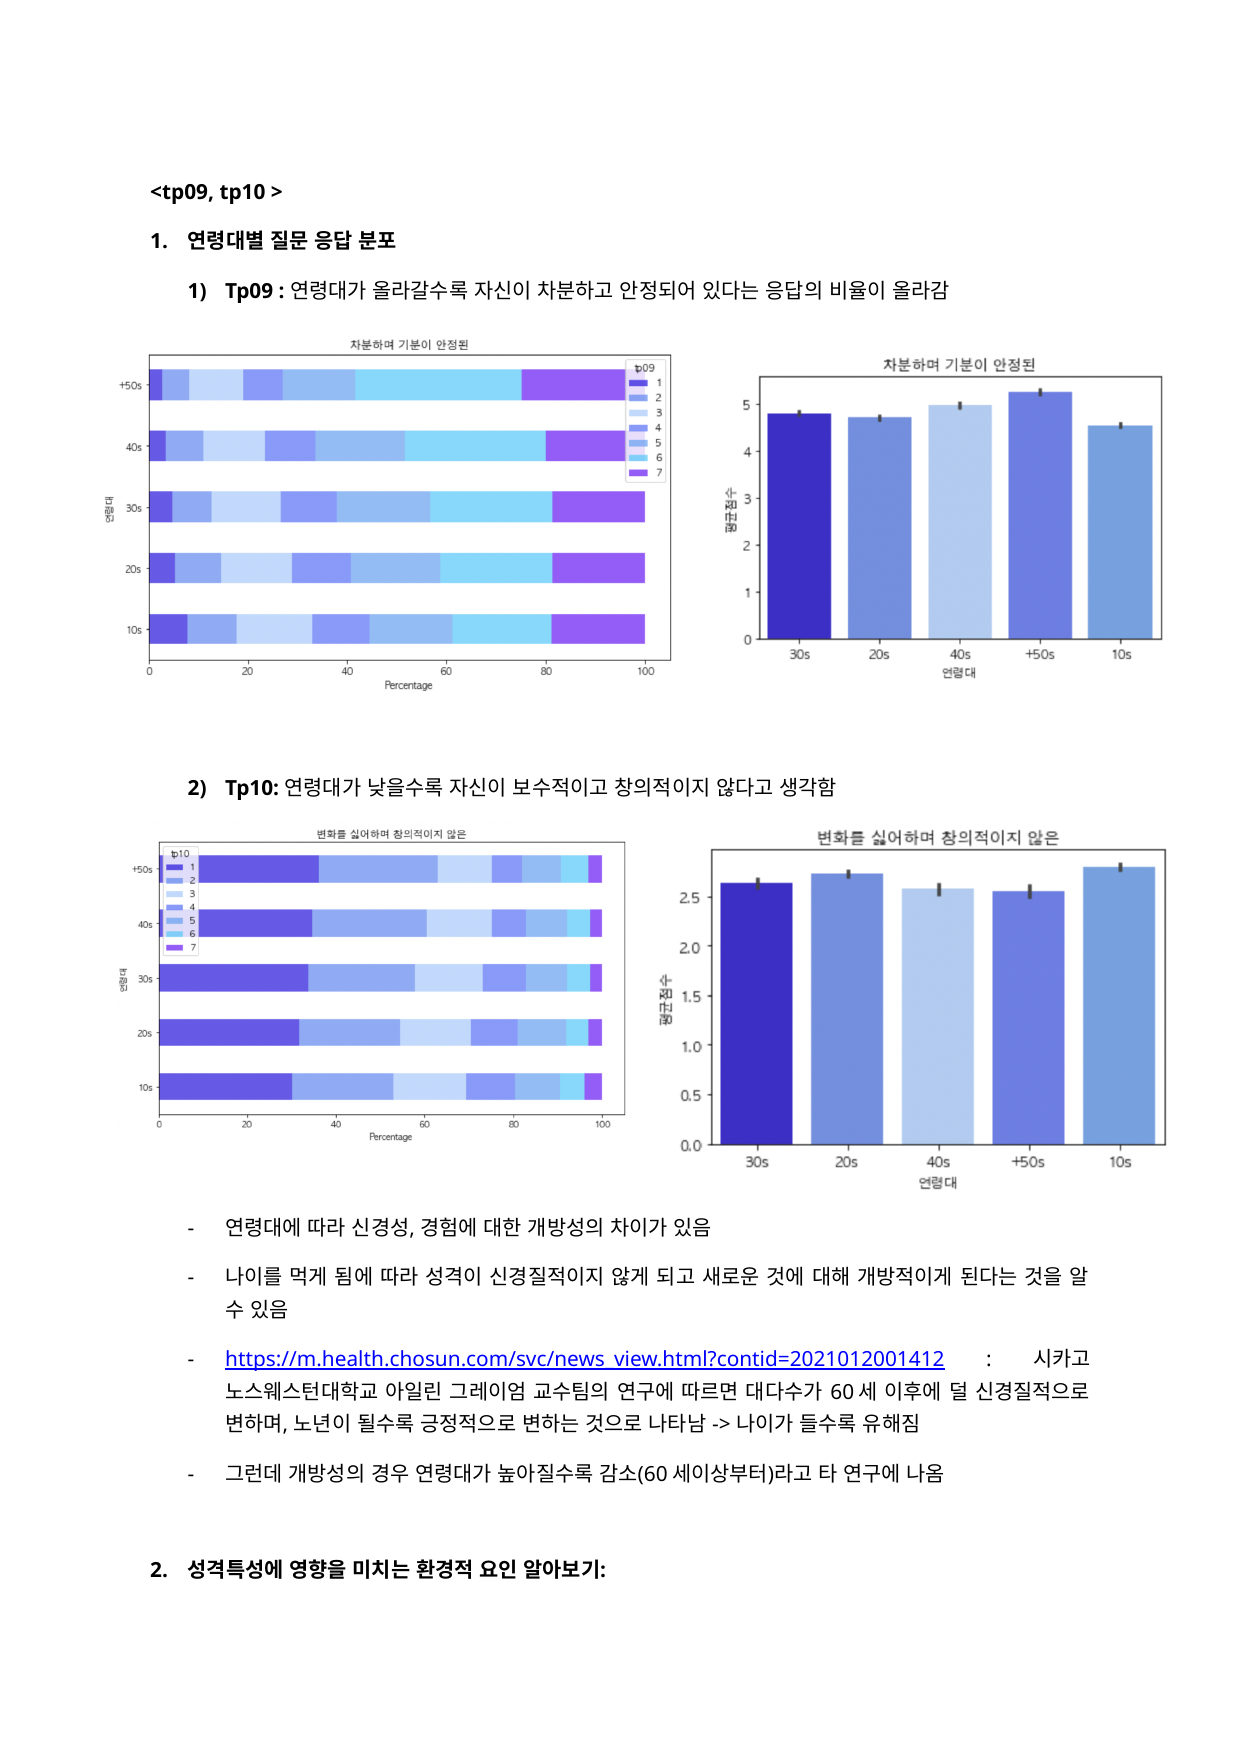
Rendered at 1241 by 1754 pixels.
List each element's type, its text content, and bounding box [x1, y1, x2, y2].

list Tp10: 연령대가 낮을수록 자신이 보수적이고 창의적이지 않다고 생각함 [187, 771, 1090, 801]
picture [99, 330, 683, 693]
picture [115, 821, 632, 1143]
list 성격특성에 영향을 미치는 환경적 요인 알아보기: [150, 1554, 1090, 1584]
list https://m.health.chosun.com/svc/news_view.html?contid=2021012001412 : 시카고 노스웨스턴대학교 아일린 그레이엄 교수팀의 연구에 따르면 대다수가 60세 이후에 덜 신경질적으로 변하며, 노년이 될수록 긍정적으로 변하는 것으로 나타남 -> 나이가 들수록 유해짐 [187, 1342, 1090, 1438]
text <tp09, tp10 > [150, 177, 1090, 206]
list Tp09 : 연령대가 올라갈수록 자신이 차분하고 안정되어 있다는 응답의 비율이 올라감 [187, 274, 1090, 304]
list 나이를 먹게 됨에 따라 성격이 신경질적이지 않게 되고 새로운 것에 대해 개방적이게 된다는 것을 알 수 있음 [187, 1260, 1090, 1323]
picture [720, 350, 1171, 684]
picture [656, 822, 1169, 1189]
list 연령대별 질문 응답 분포 [150, 224, 1090, 255]
list 연령대에 따라 신경성, 경험에 대한 개방성의 차이가 있음 [187, 1211, 1090, 1241]
list 그런데 개방성의 경우 연령대가 높아질수록 감소(60세이상부터)라고 타 연구에 나옴 [187, 1457, 1090, 1487]
